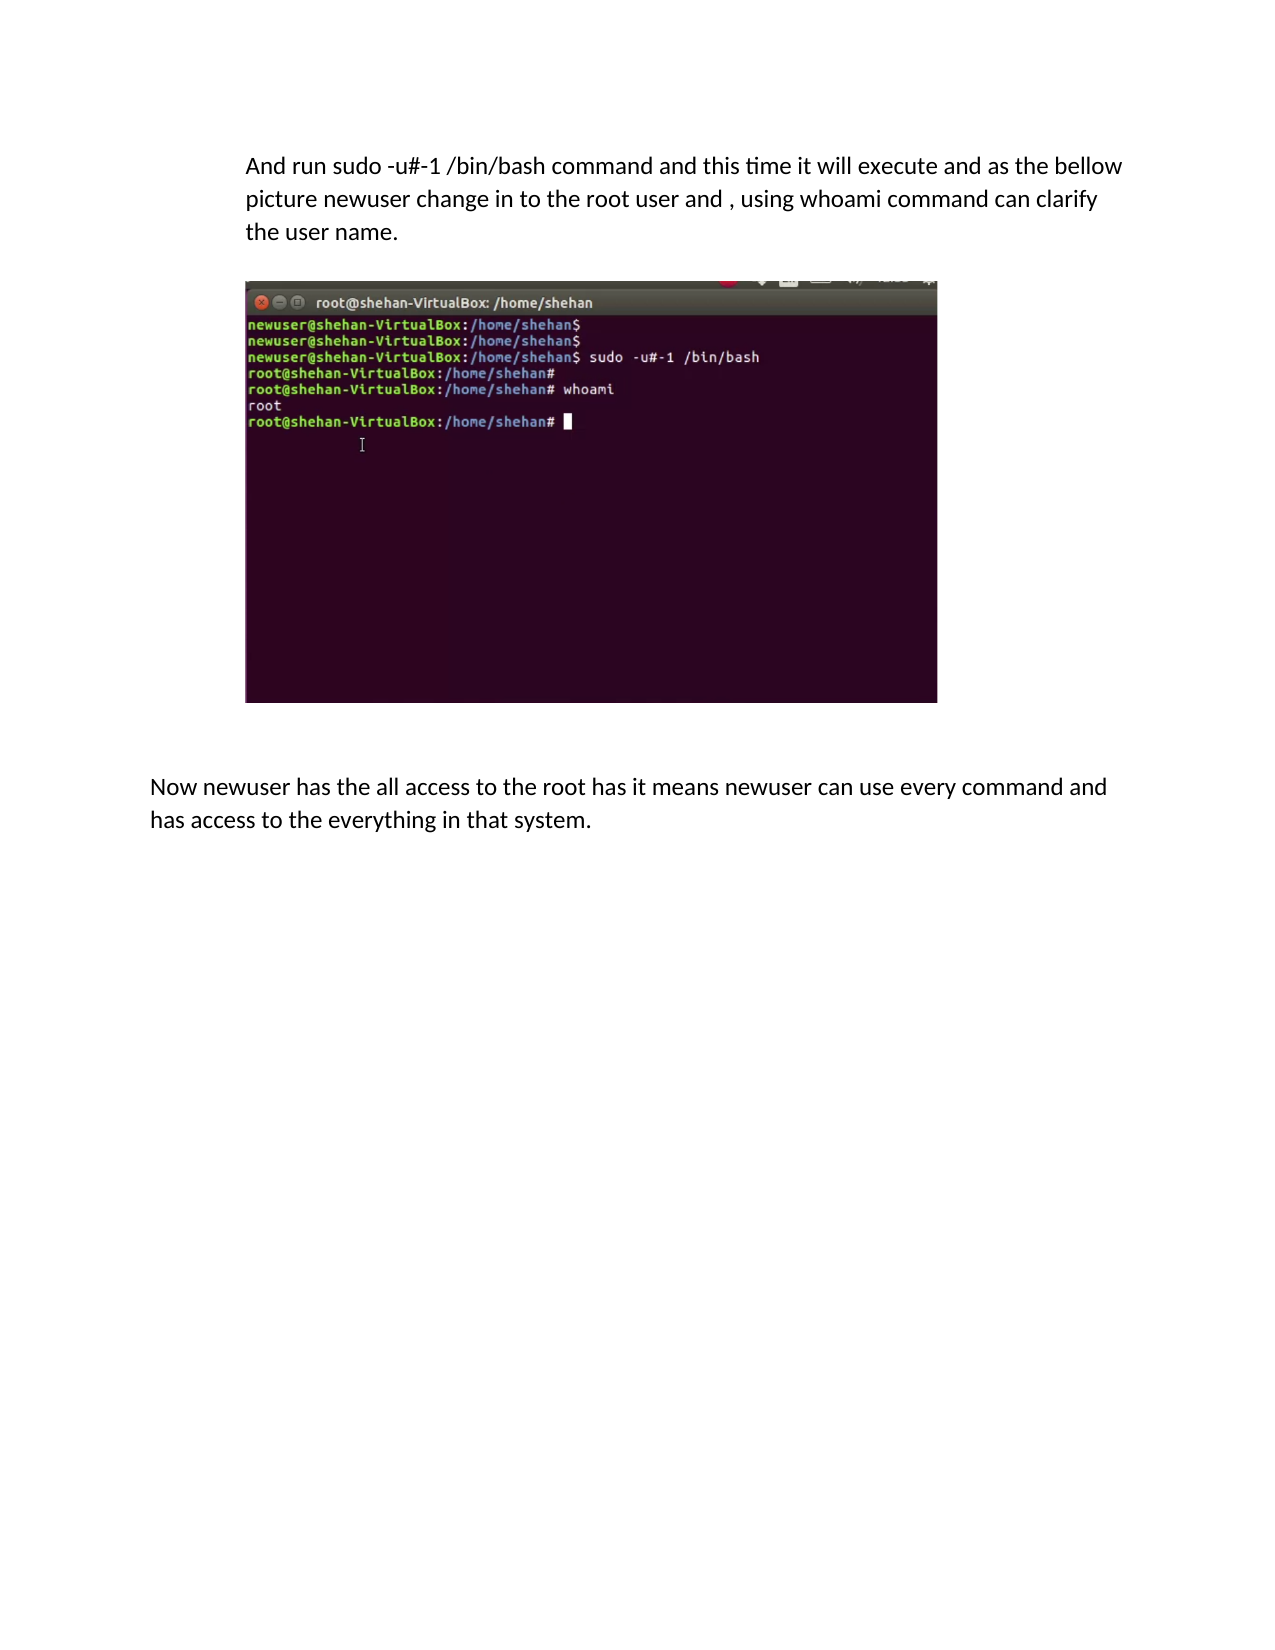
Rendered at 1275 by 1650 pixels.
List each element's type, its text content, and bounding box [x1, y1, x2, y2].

list And run sudo -u#-1 /bin/bash command and this time it will execute and as the bellow picture newuser change in to the root user and , using whoami command can clarify the user name. [245, 150, 1125, 246]
picture [245, 281, 938, 703]
text Now newuser has the all access to the root has it means newuser can use every command and has access to the everything in that system. [150, 771, 1125, 834]
